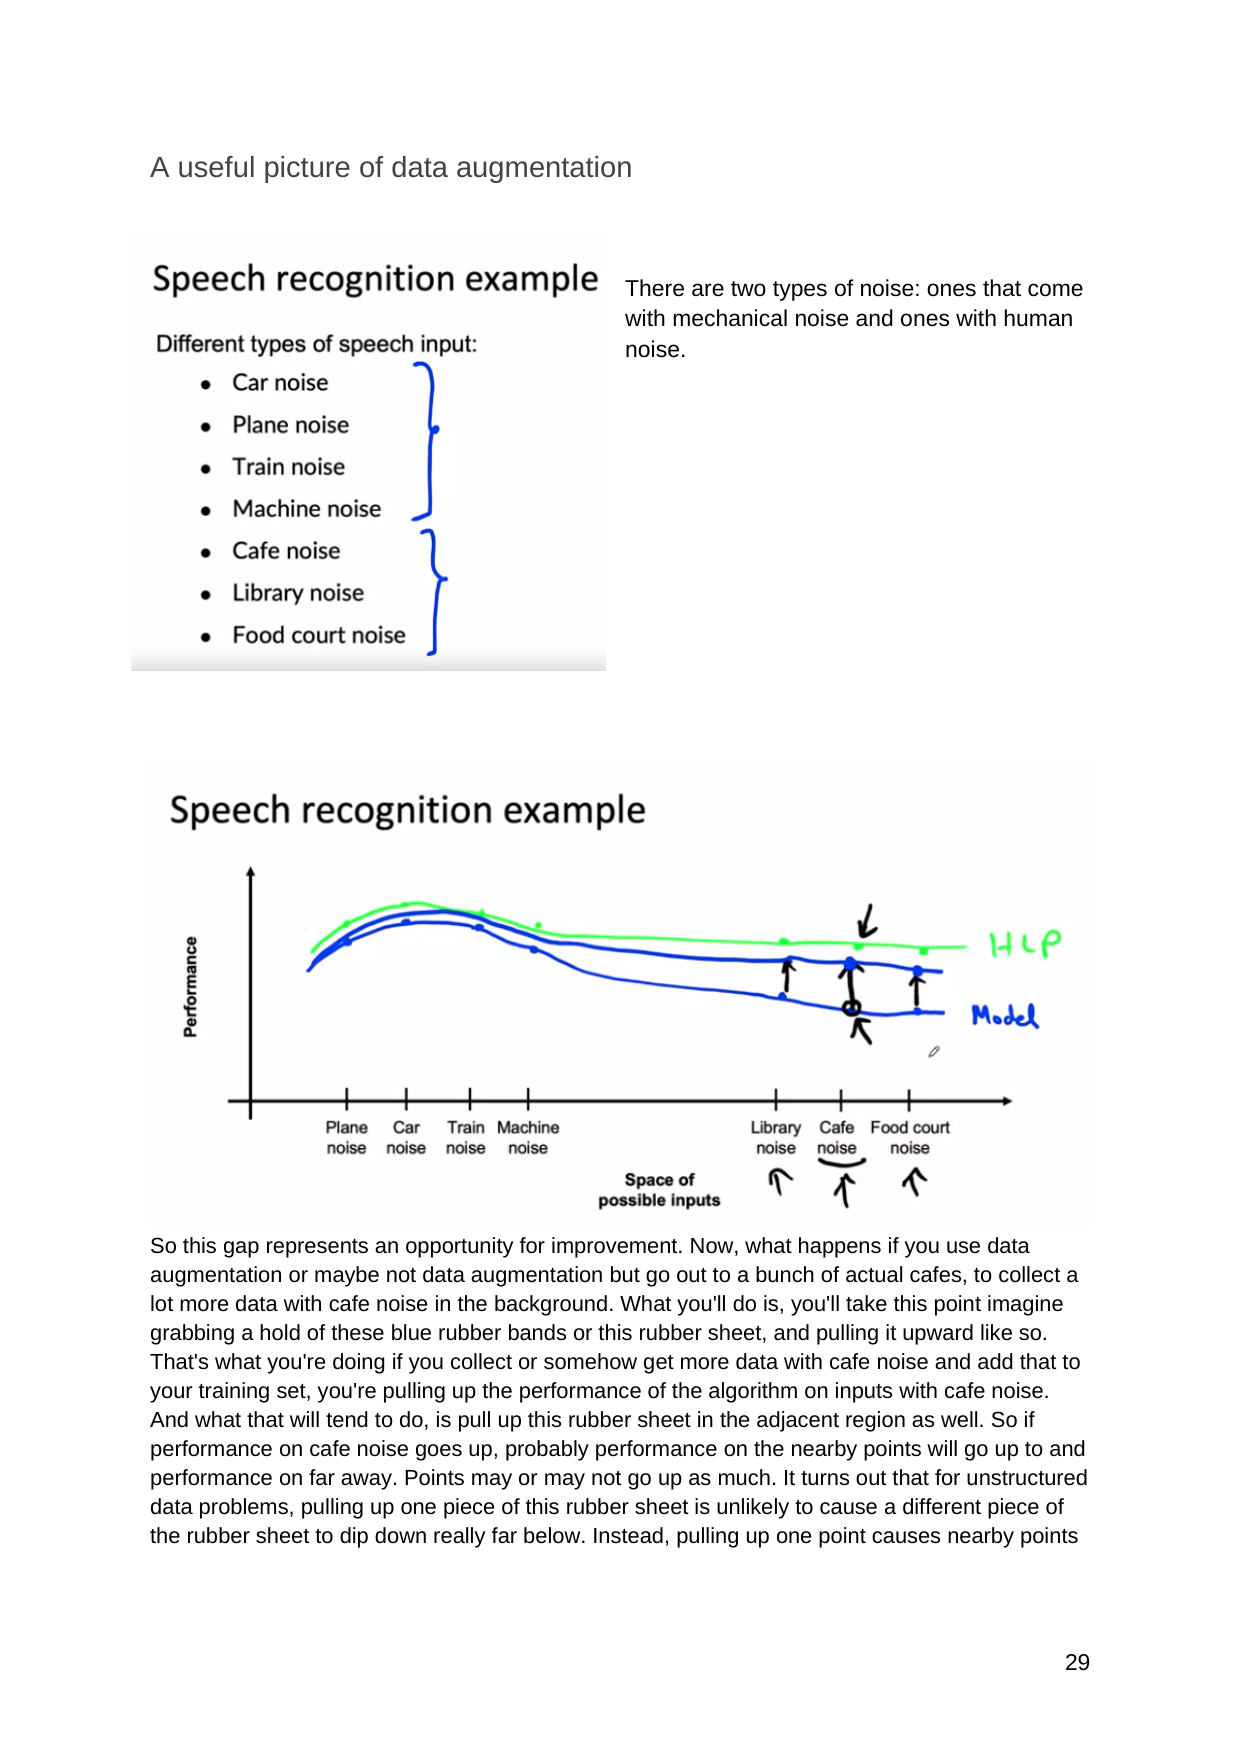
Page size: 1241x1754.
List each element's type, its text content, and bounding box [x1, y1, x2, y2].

text There are two types of noise: ones that come with mechanical noise and ones with human noise. [607, 275, 1090, 362]
picture [150, 758, 1091, 1230]
picture [131, 233, 607, 671]
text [150, 1233, 1090, 1548]
subtitle A useful picture of data augmentation [150, 150, 1090, 183]
